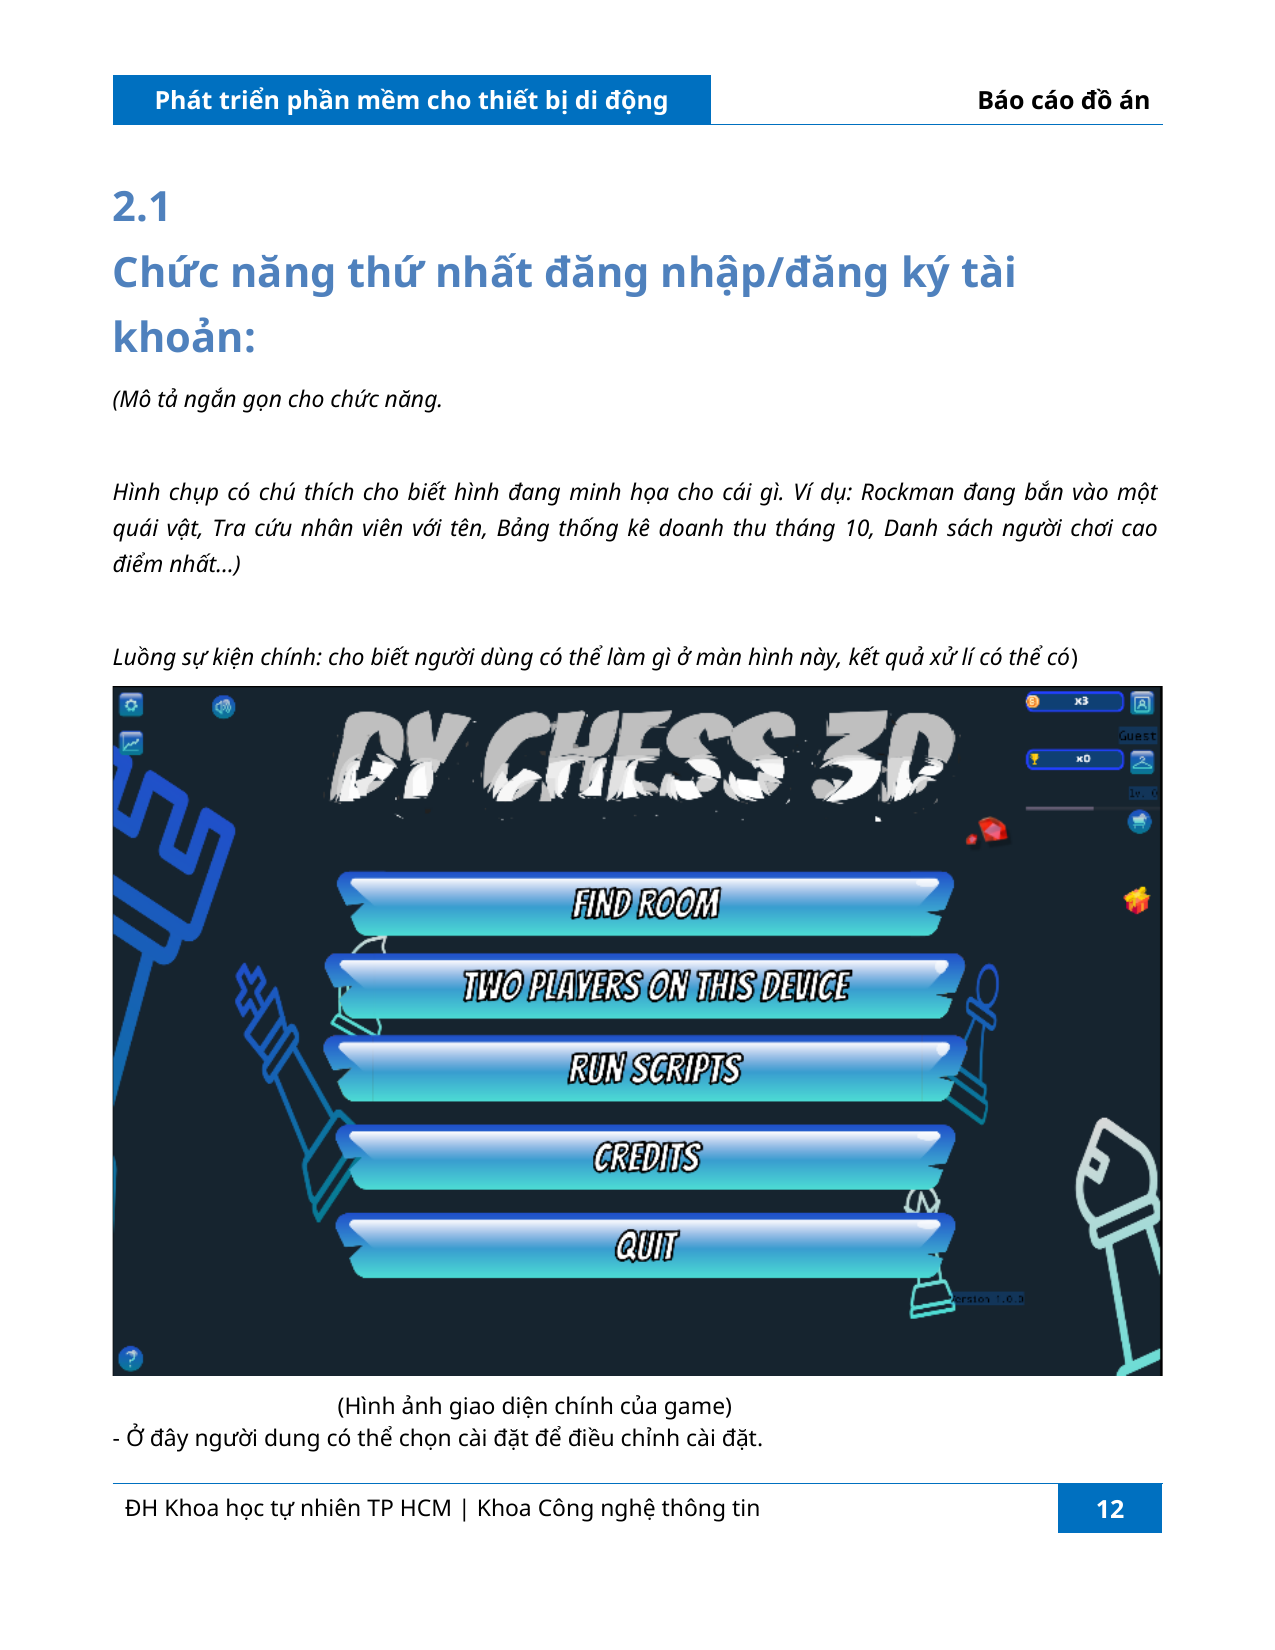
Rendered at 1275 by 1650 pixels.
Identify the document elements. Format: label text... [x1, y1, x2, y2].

text (Hình ảnh giao diện chính của game) [262, 1390, 1162, 1422]
text (Mô tả ngắn gọn cho chức năng. [112, 383, 1162, 414]
picture [112, 686, 1163, 1376]
text Hình chụp có chú thích cho biết hình đang minh họa cho cái gì. Ví dụ: Rockman đang bắn vào một quái vật, Tra cứu nhân viên với tên, Bảng thống kê doanh thu tháng 10, Danh sách người chơi cao điểm nhất…) [112, 476, 1162, 579]
subtitle Chức năng thứ nhất đăng nhập/đăng ký tài khoản: [112, 177, 1162, 364]
text Luồng sự kiện chính: cho biết người dùng có thể làm gì ở màn hình này, kết quả xử lí có thể có) [112, 641, 1162, 672]
text - Ở đây người dung có thể chọn cài đặt để điều chỉnh cài đặt. [112, 1422, 1162, 1453]
